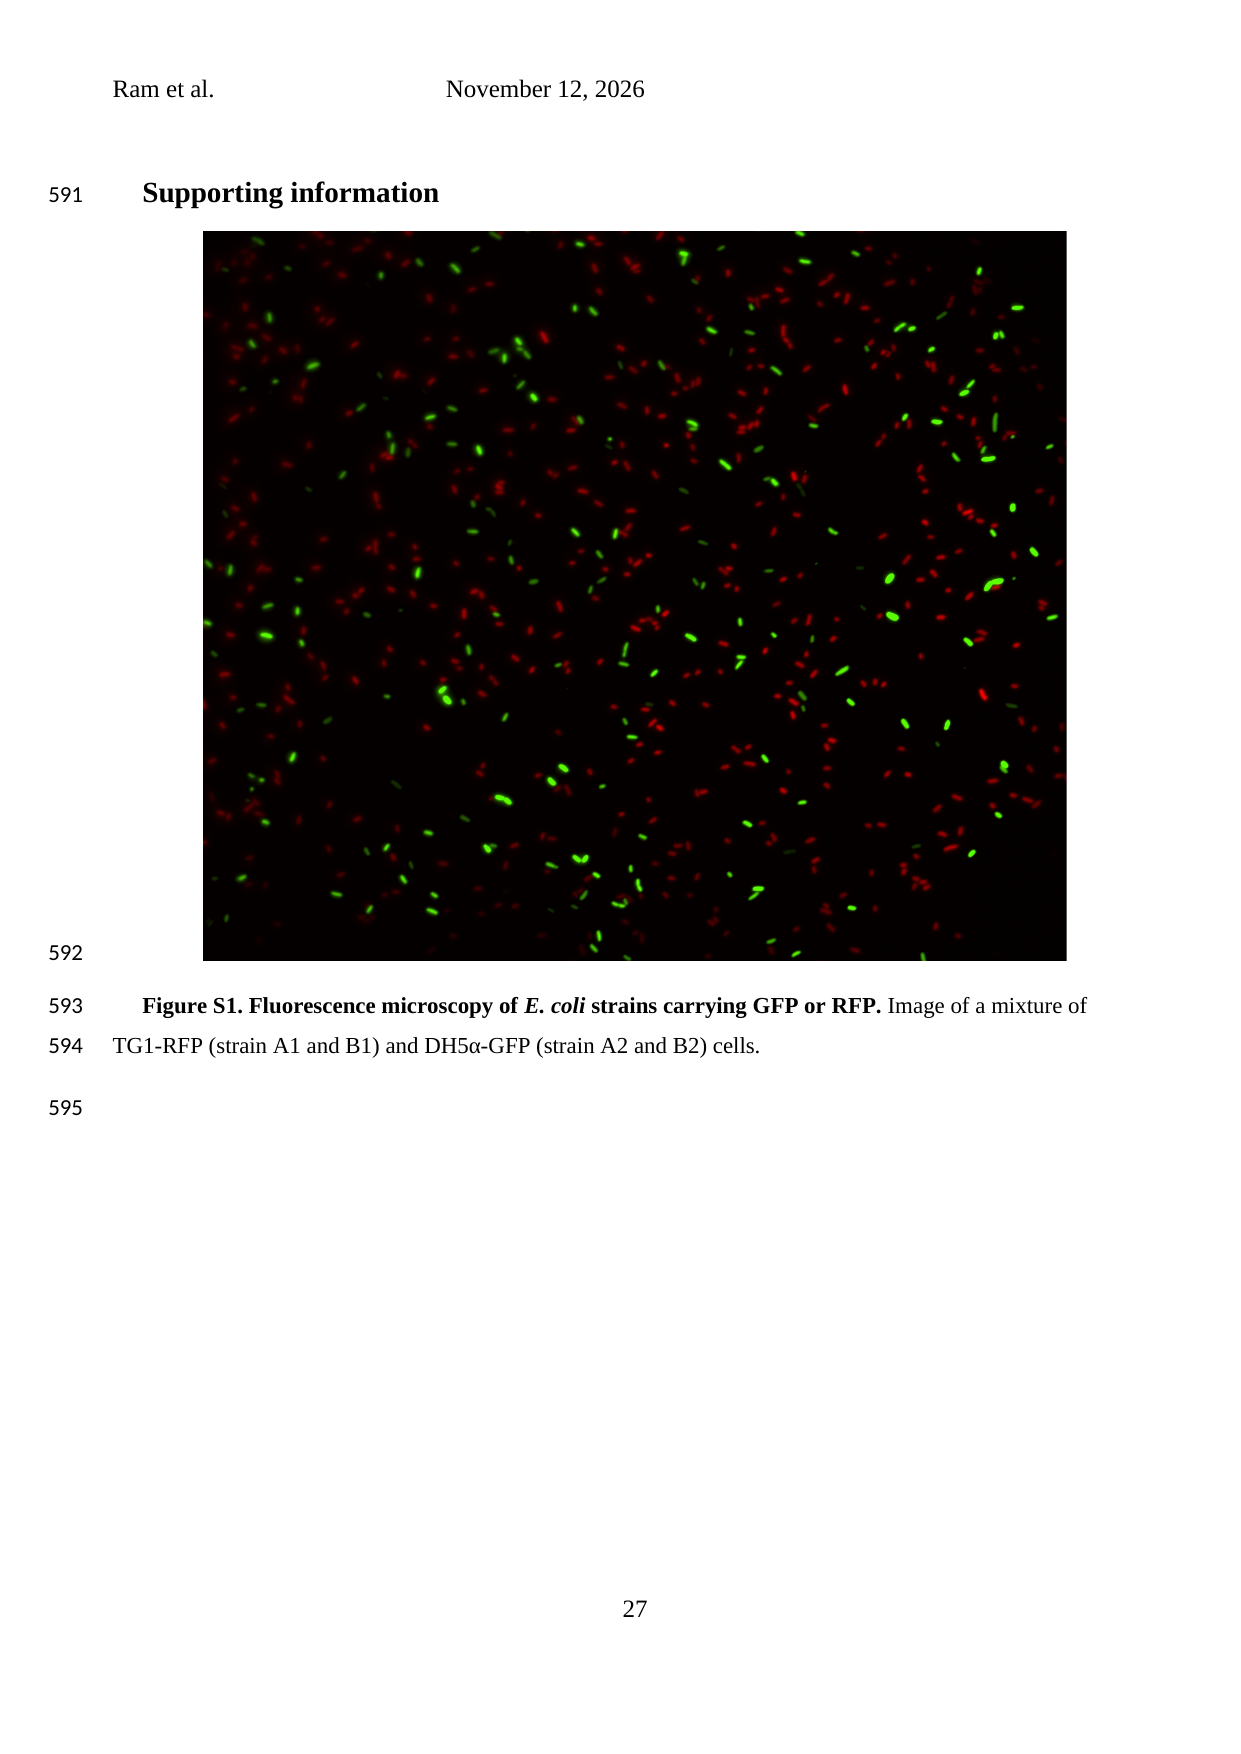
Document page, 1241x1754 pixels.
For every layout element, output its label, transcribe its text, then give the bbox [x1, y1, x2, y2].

text Figure S1. Fluorescence microscopy of E. coli strains carrying GFP or RFP. Image of a mixture of TG1-RFP (strain A1 and B1) and DH5α-GFP (strain A2 and B2) cells. [112, 992, 1128, 1058]
picture [203, 231, 1067, 961]
subtitle Supporting information [112, 175, 1128, 208]
